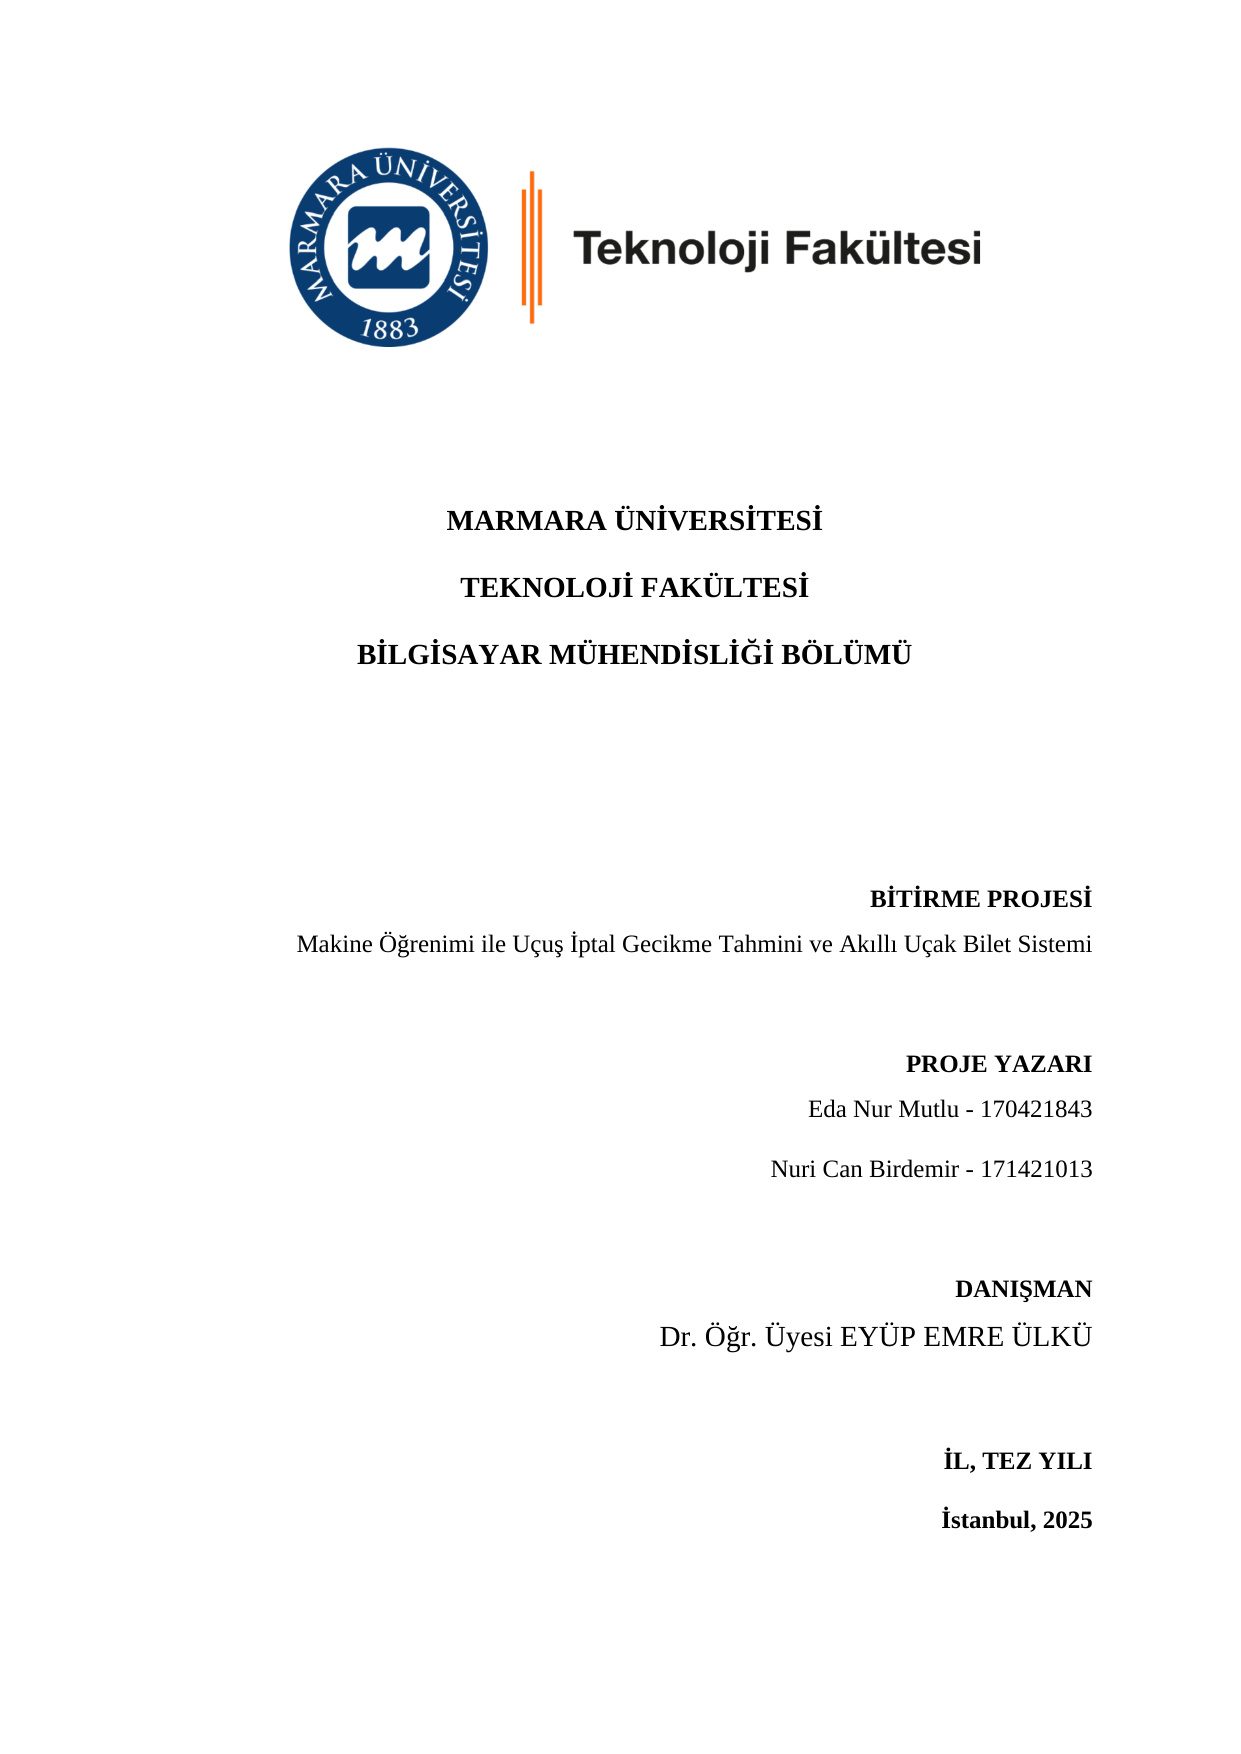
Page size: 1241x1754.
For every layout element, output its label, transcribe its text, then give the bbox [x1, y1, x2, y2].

text Dr. Öğr. Üyesi EYÜP EMRE ÜLKÜ [177, 1319, 1092, 1353]
text BİTİRME PROJESİ [177, 884, 1092, 913]
text PROJE YAZARI [177, 1049, 1092, 1078]
text TEKNOLOJİ FAKÜLTESİ [177, 571, 1092, 604]
text Eda Nur Mutlu - 170421843 [177, 1094, 1092, 1123]
picture [289, 147, 981, 347]
text Makine Öğrenimi ile Uçuş İptal Gecikme Tahmini ve Akıllı Uçak Bilet Sistemi [177, 929, 1092, 958]
text İstanbul, 2025 [177, 1506, 1092, 1534]
text DANIŞMAN [177, 1274, 1092, 1302]
text Nuri Can Birdemir - 171421013 [177, 1154, 1092, 1183]
text MARMARA ÜNİVERSİTESİ [177, 503, 1092, 537]
text İL, TEZ YILI [177, 1446, 1092, 1474]
text BİLGİSAYAR MÜHENDİSLİĞİ BÖLÜMÜ [177, 637, 1092, 671]
